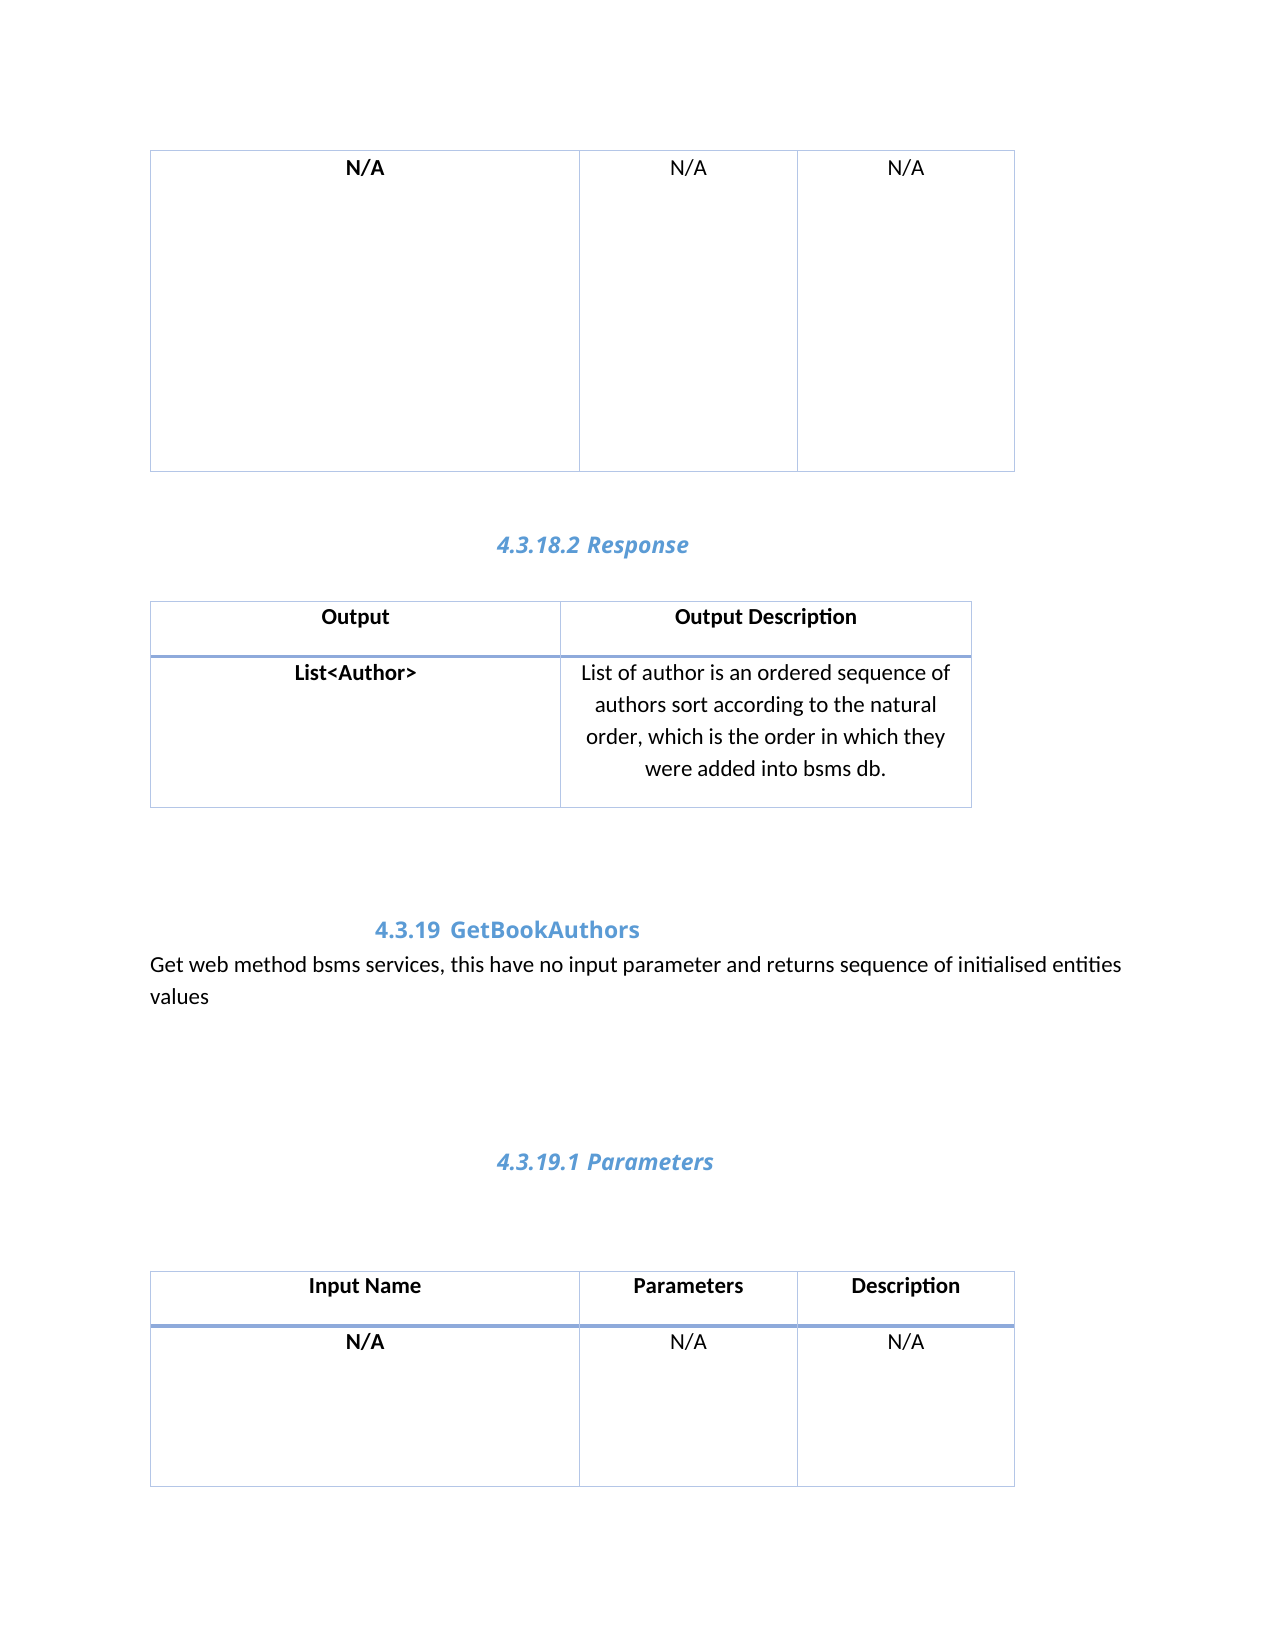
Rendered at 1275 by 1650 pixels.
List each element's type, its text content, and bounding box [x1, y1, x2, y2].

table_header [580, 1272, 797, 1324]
subtitle Parameters [497, 1146, 1125, 1177]
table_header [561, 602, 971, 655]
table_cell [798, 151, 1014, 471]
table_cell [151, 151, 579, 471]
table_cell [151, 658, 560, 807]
subtitle GetBookAuthors [375, 914, 1125, 946]
subtitle Response [497, 529, 1125, 560]
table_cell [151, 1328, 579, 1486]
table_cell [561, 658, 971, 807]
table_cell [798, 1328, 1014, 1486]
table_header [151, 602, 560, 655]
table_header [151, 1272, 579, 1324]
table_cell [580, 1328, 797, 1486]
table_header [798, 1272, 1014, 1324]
text Get web method bsms services, this have no input parameter and returns sequence of initialised entities values [150, 950, 1125, 1010]
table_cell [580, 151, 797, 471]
